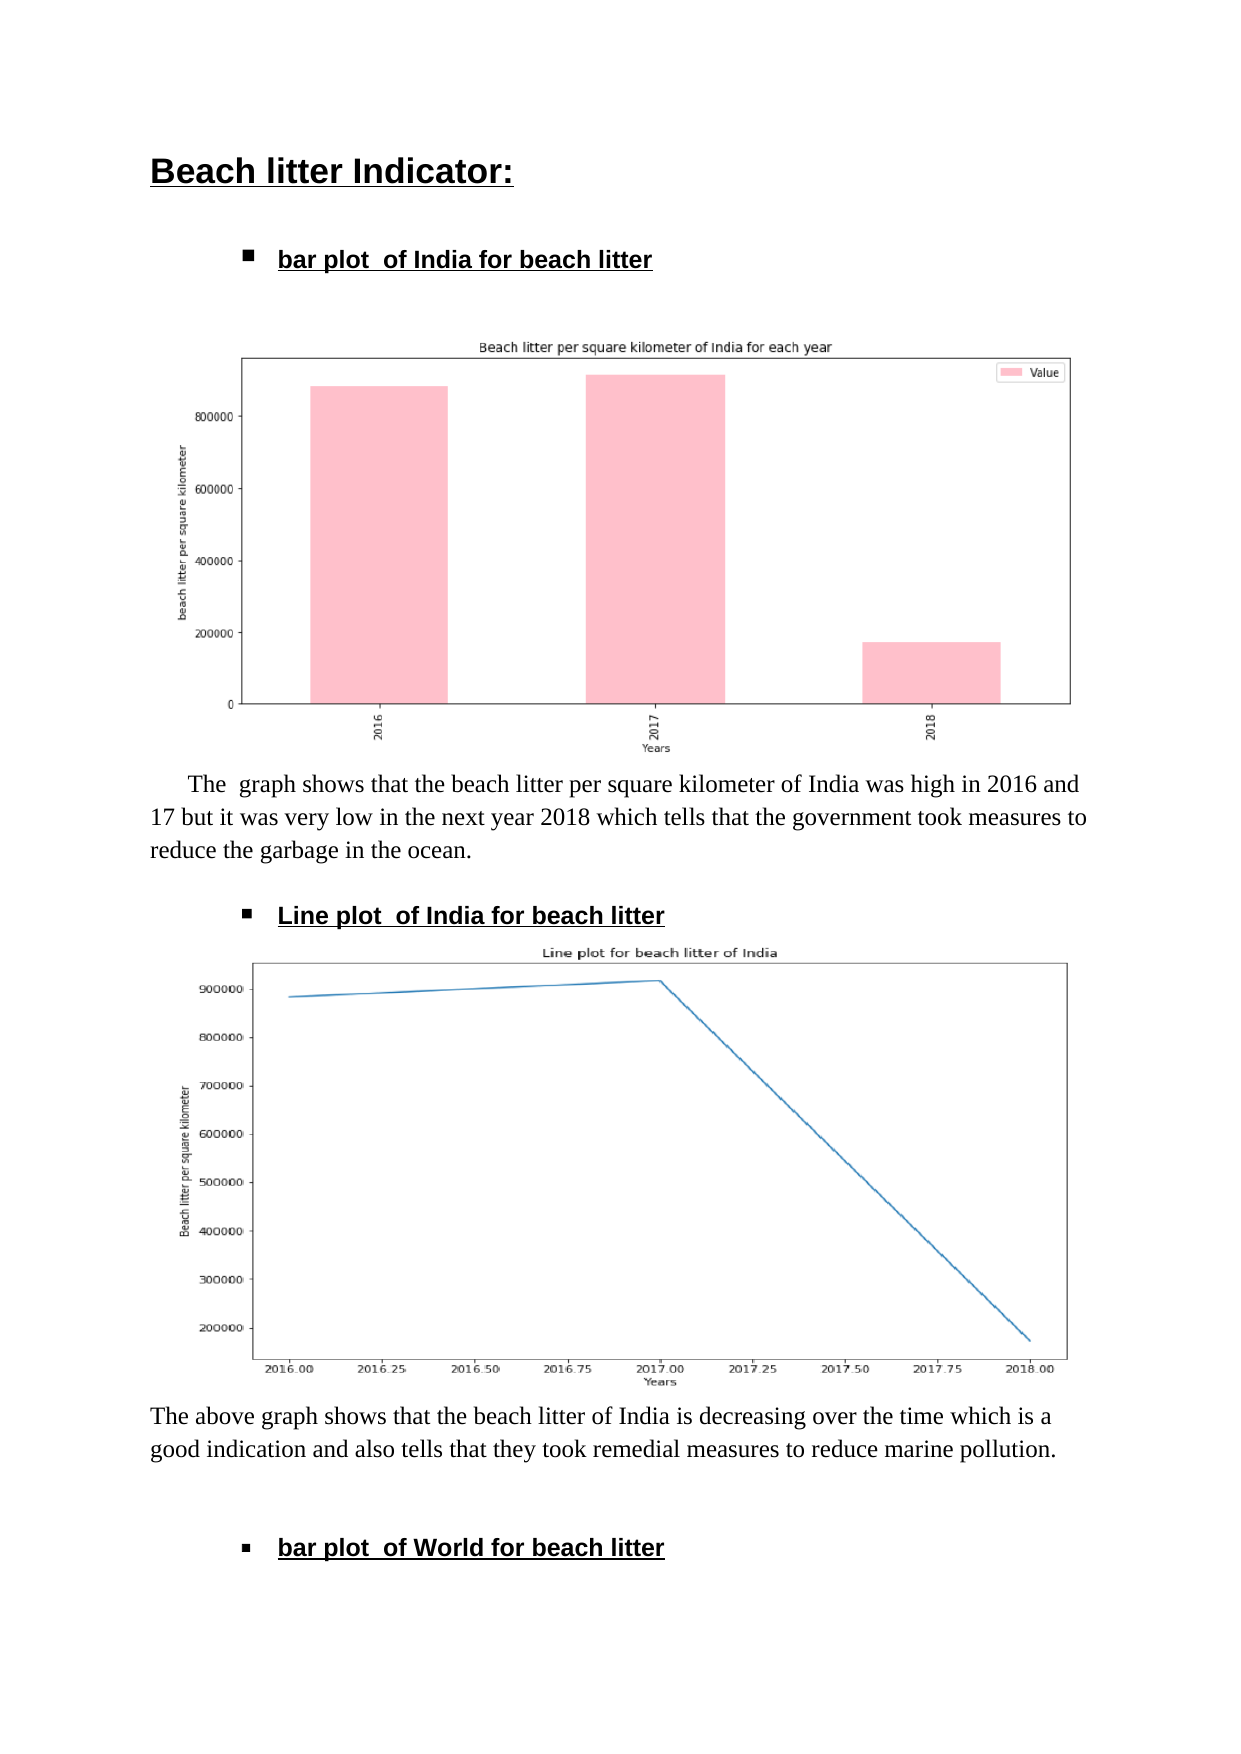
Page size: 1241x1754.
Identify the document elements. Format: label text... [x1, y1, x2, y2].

list Line plot of India for beach litter [240, 901, 1090, 931]
list bar plot of India for beach litter [240, 243, 1090, 276]
picture [150, 935, 1090, 1398]
text Beach litter Indicator: [150, 150, 1090, 191]
text The graph shows that the beach litter per square kilometer of India was high in 2016 and 17 but it was very low in the next year 2018 which tells that the government took measures to reduce the garbage in the ocean. [150, 769, 1090, 863]
text The above graph shows that the beach litter of India is decreasing over the time which is a good indication and also tells that they took remedial measures to reduce marine pollution. [150, 1401, 1090, 1463]
list bar plot of World for beach litter [240, 1533, 1090, 1562]
picture [150, 327, 1091, 765]
